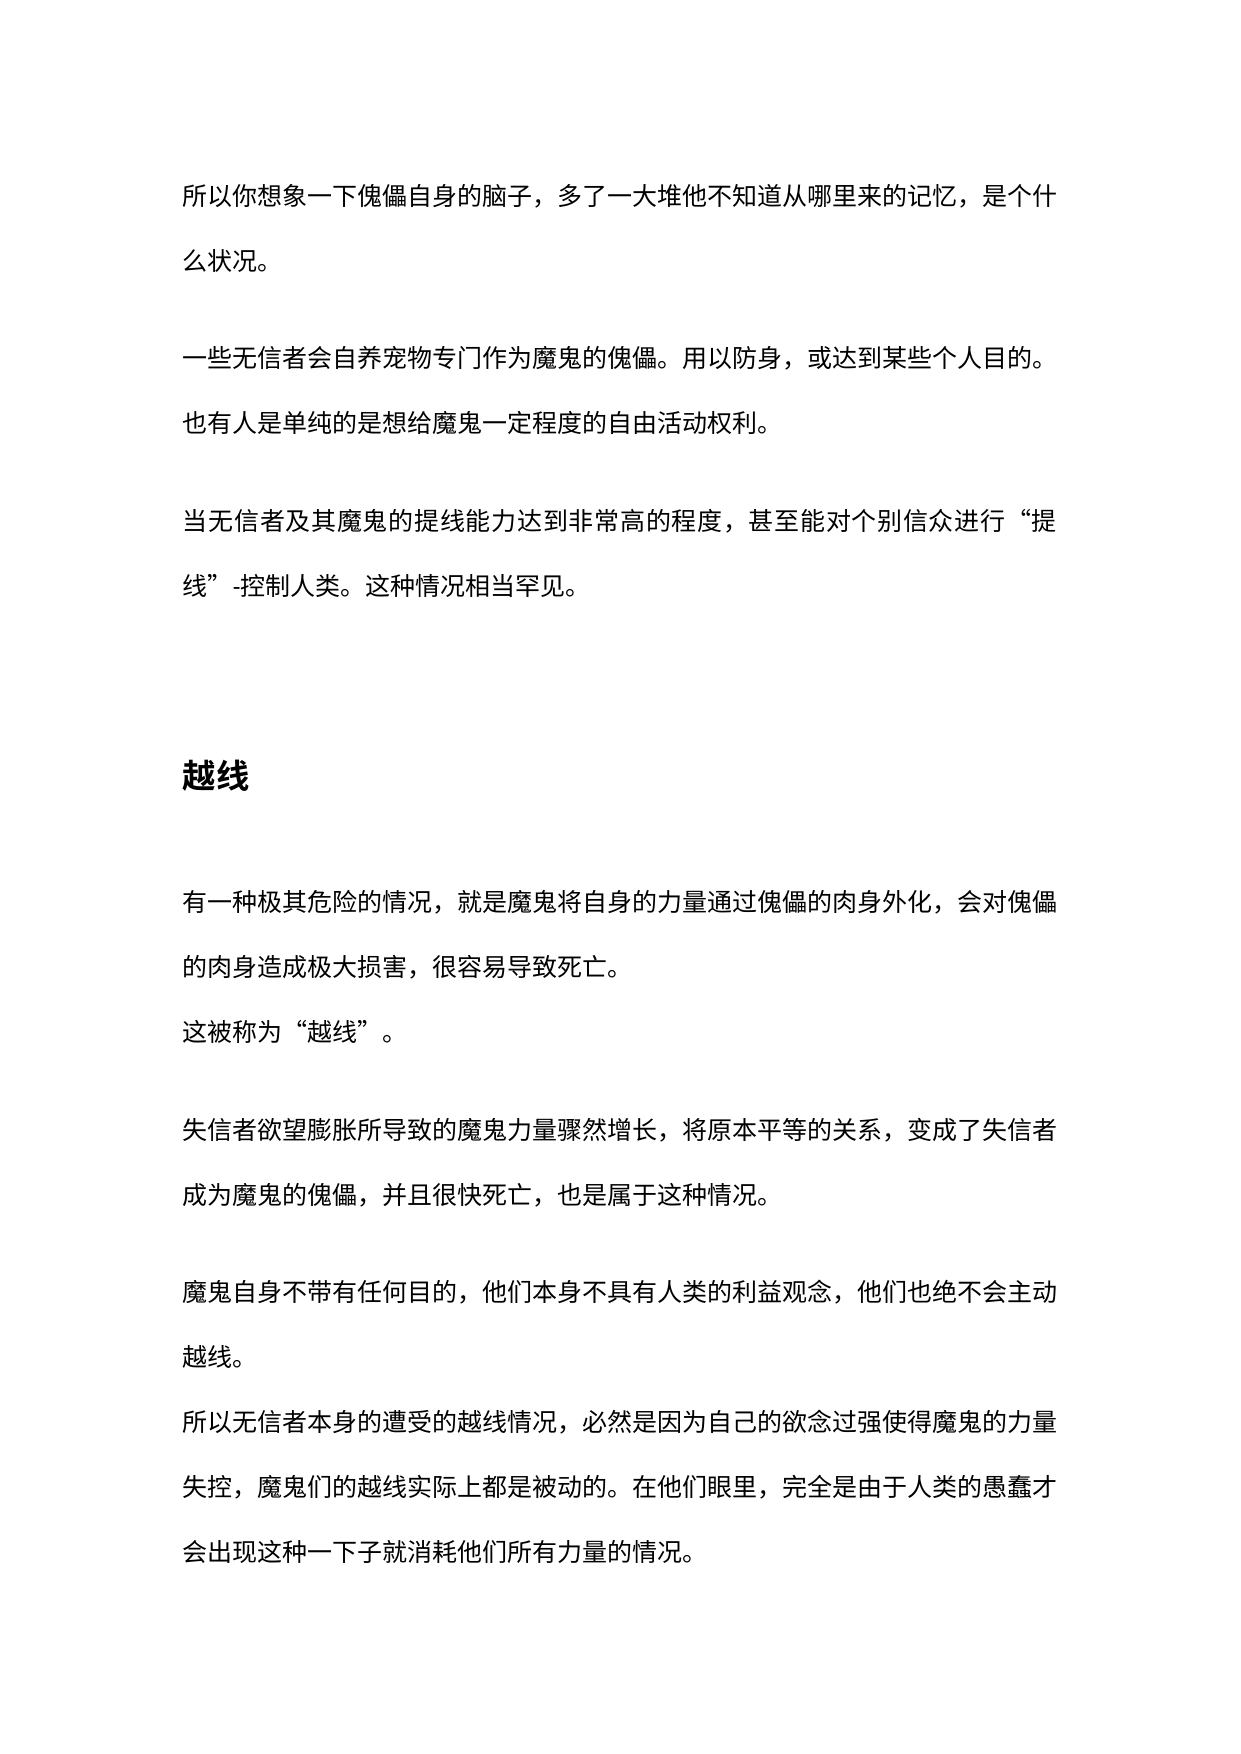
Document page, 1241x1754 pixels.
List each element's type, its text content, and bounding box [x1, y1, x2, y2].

text 当无信者及其魔鬼的提线能力达到非常高的程度，甚至能对个别信众进行“提线”-控制人类。这种情况相当罕见。 [183, 487, 1058, 617]
subtitle 越线 [183, 742, 1058, 807]
text 也有人是单纯的是想给魔鬼一定程度的自由活动权利。 [183, 389, 1058, 454]
text 所以你想象一下傀儡自身的脑子，多了一大堆他不知道从哪里来的记忆，是个什么状况。 [183, 162, 1058, 292]
text 所以无信者本身的遭受的越线情况，必然是因为自己的欲念过强使得魔鬼的力量失控，魔鬼们的越线实际上都是被动的。在他们眼里，完全是由于人类的愚蠢才会出现这种一下子就消耗他们所有力量的情况。 [183, 1388, 1058, 1583]
text 失信者欲望膨胀所导致的魔鬼力量骤然增长，将原本平等的关系，变成了失信者成为魔鬼的傀儡，并且很快死亡，也是属于这种情况。 [183, 1096, 1058, 1226]
text 这被称为“越线”。 [183, 998, 1058, 1063]
text 魔鬼自身不带有任何目的，他们本身不具有人类的利益观念，他们也绝不会主动越线。 [183, 1258, 1058, 1388]
text 有一种极其危险的情况，就是魔鬼将自身的力量通过傀儡的肉身外化，会对傀儡的肉身造成极大损害，很容易导致死亡。 [183, 868, 1058, 998]
text 一些无信者会自养宠物专门作为魔鬼的傀儡。用以防身，或达到某些个人目的。 [183, 324, 1058, 389]
